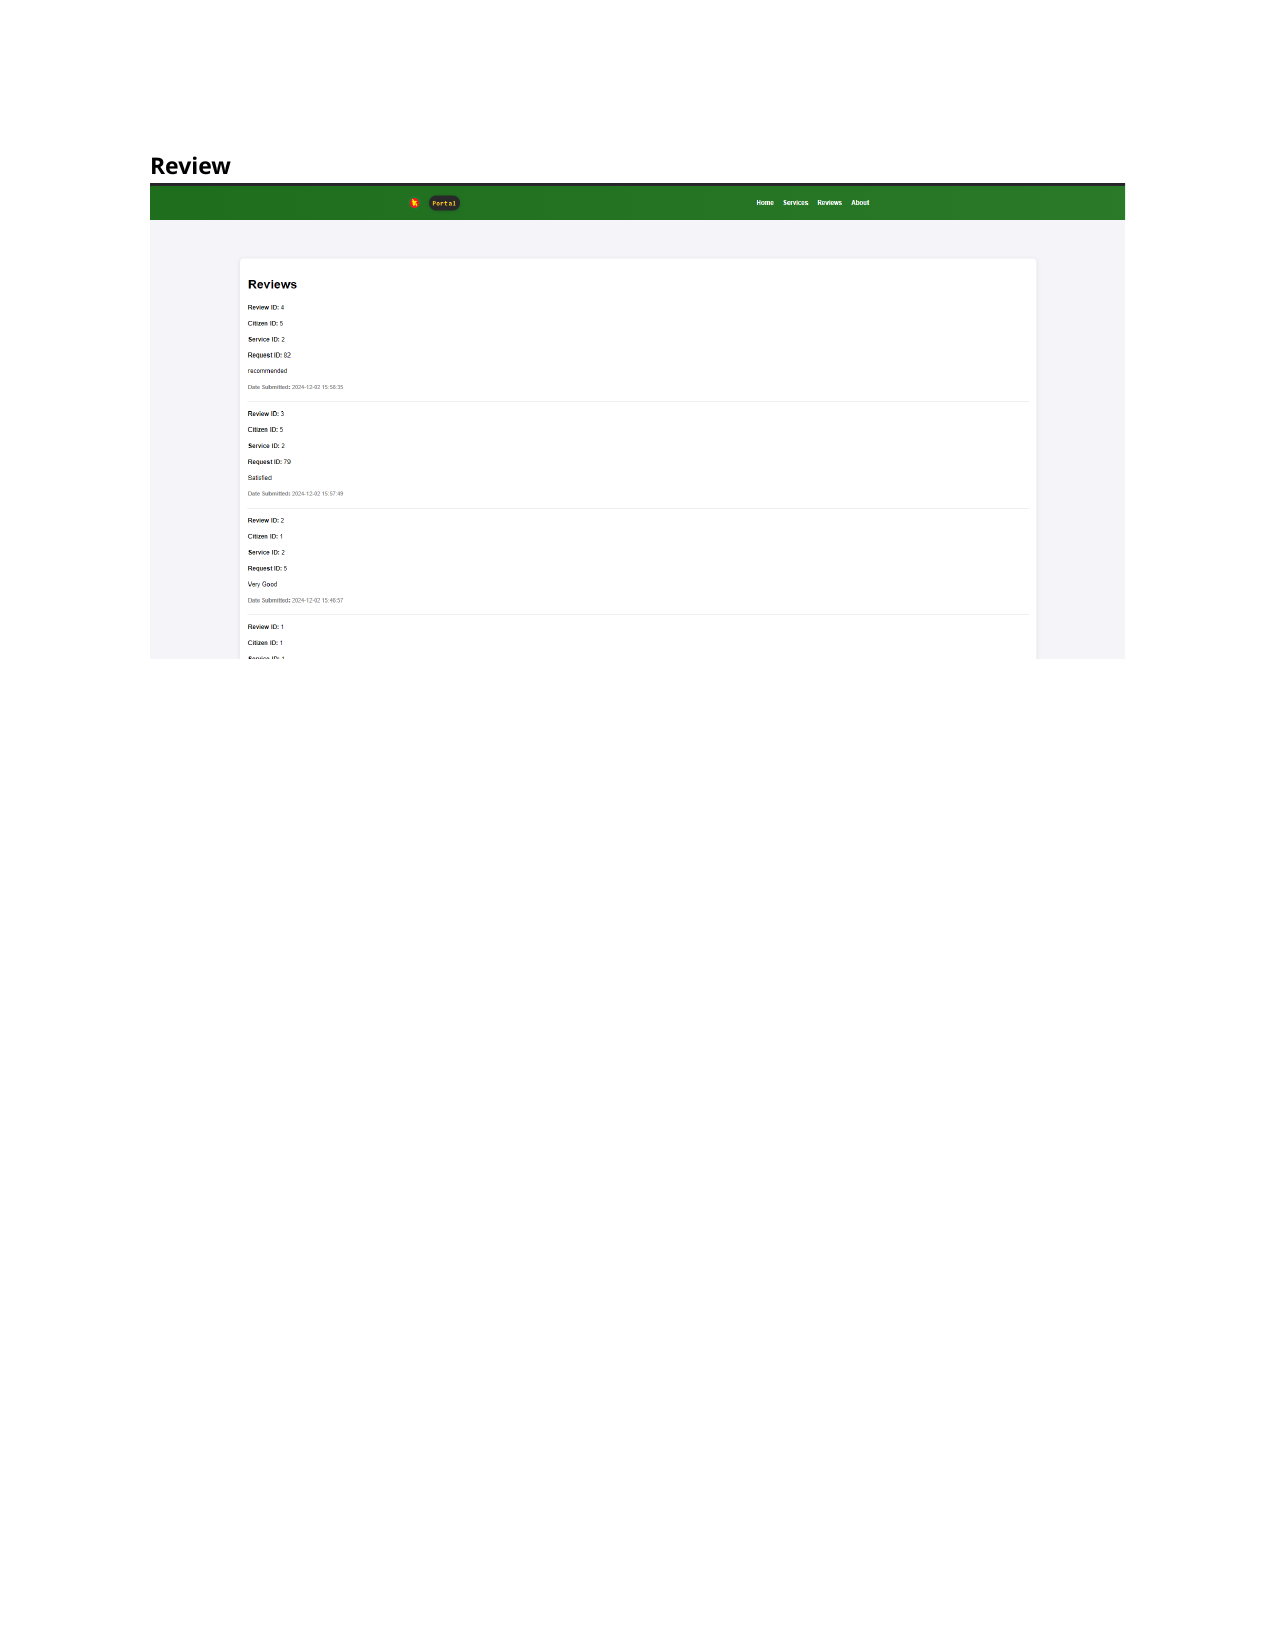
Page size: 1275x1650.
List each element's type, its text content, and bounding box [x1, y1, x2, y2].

picture [150, 183, 1125, 659]
text Review [150, 150, 1125, 183]
